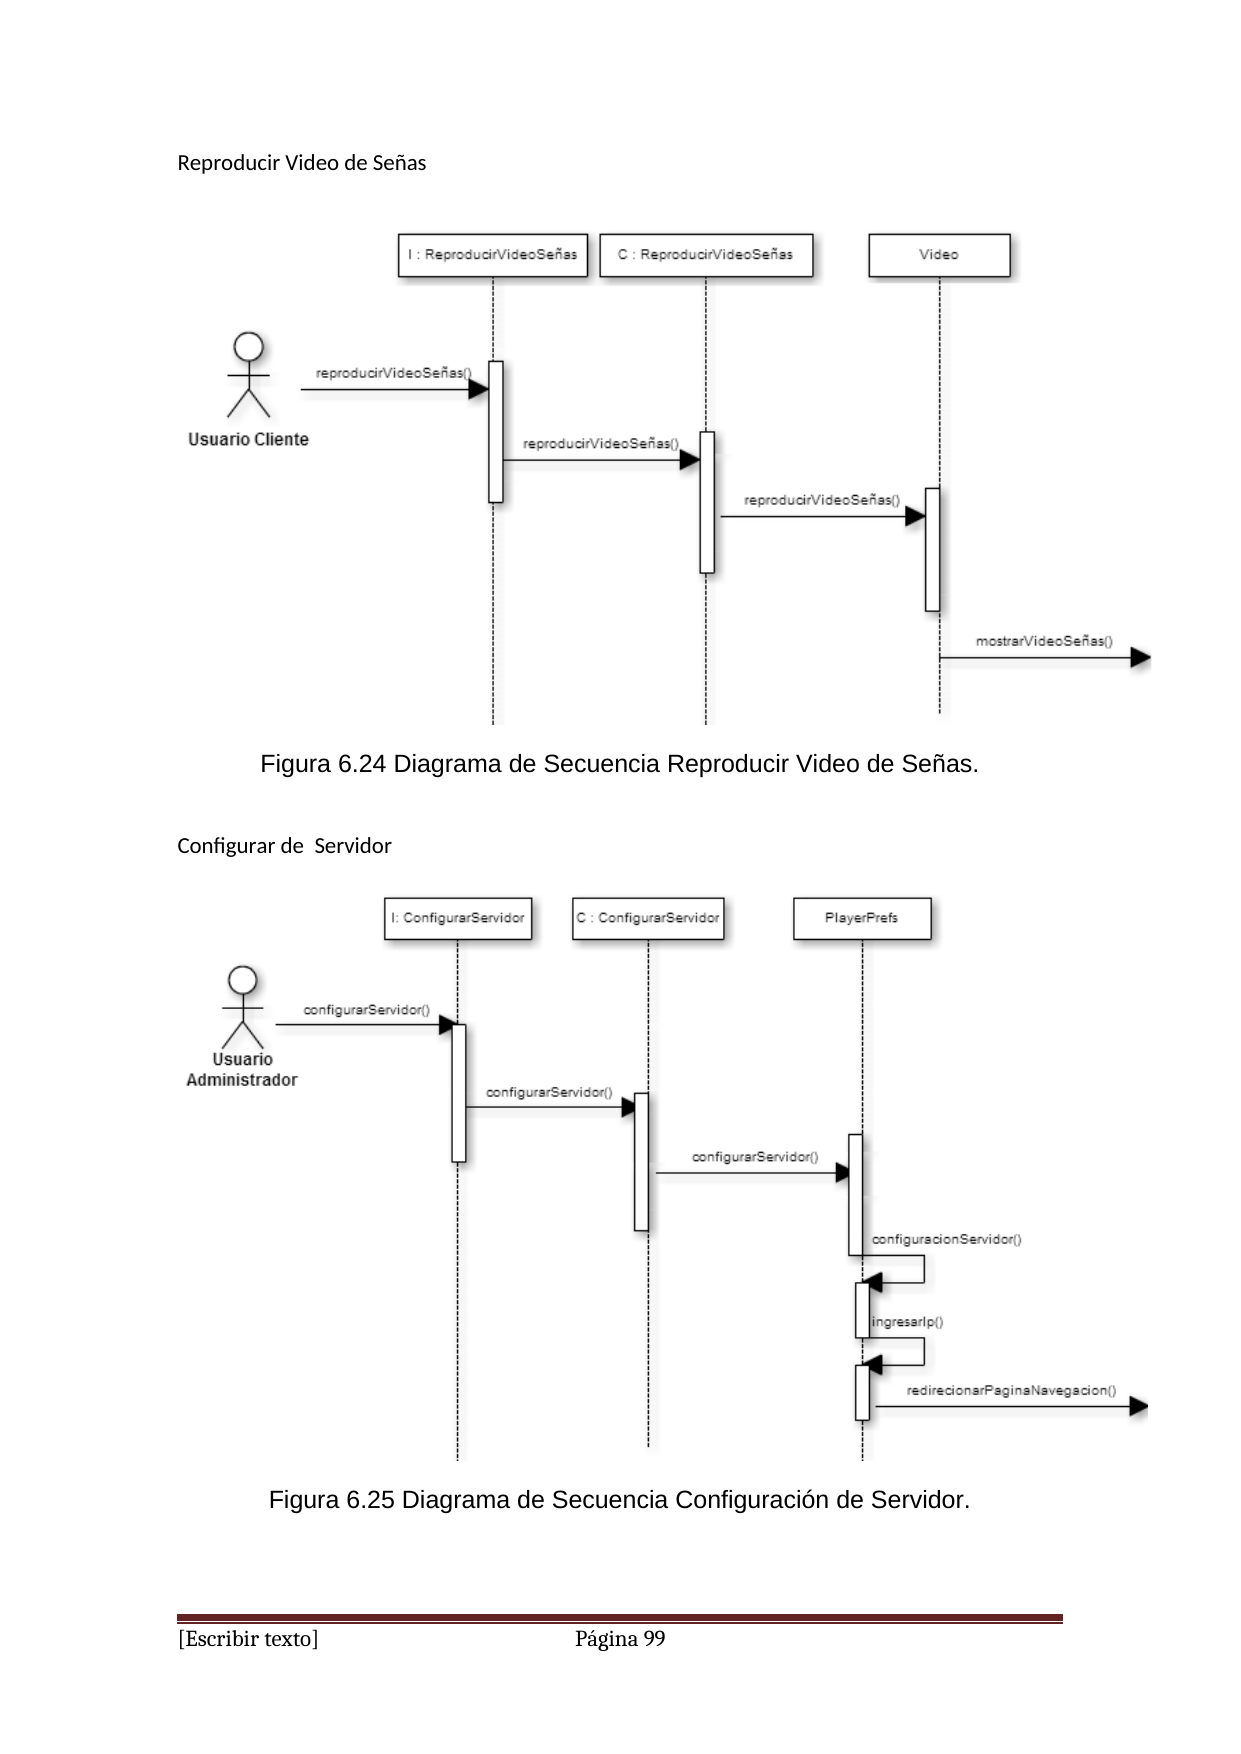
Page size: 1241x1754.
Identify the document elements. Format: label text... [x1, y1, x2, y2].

text Reproducir Video de Señas [177, 148, 1063, 176]
picture [177, 200, 1152, 725]
text Configurar de Servidor [177, 831, 1063, 859]
text Figura 6.24 Diagrama de Secuencia Reproducir Video de Señas. [177, 749, 1063, 778]
picture [177, 884, 1148, 1461]
text Figura 6.25 Diagrama de Secuencia Configuración de Servidor. [177, 1485, 1063, 1514]
